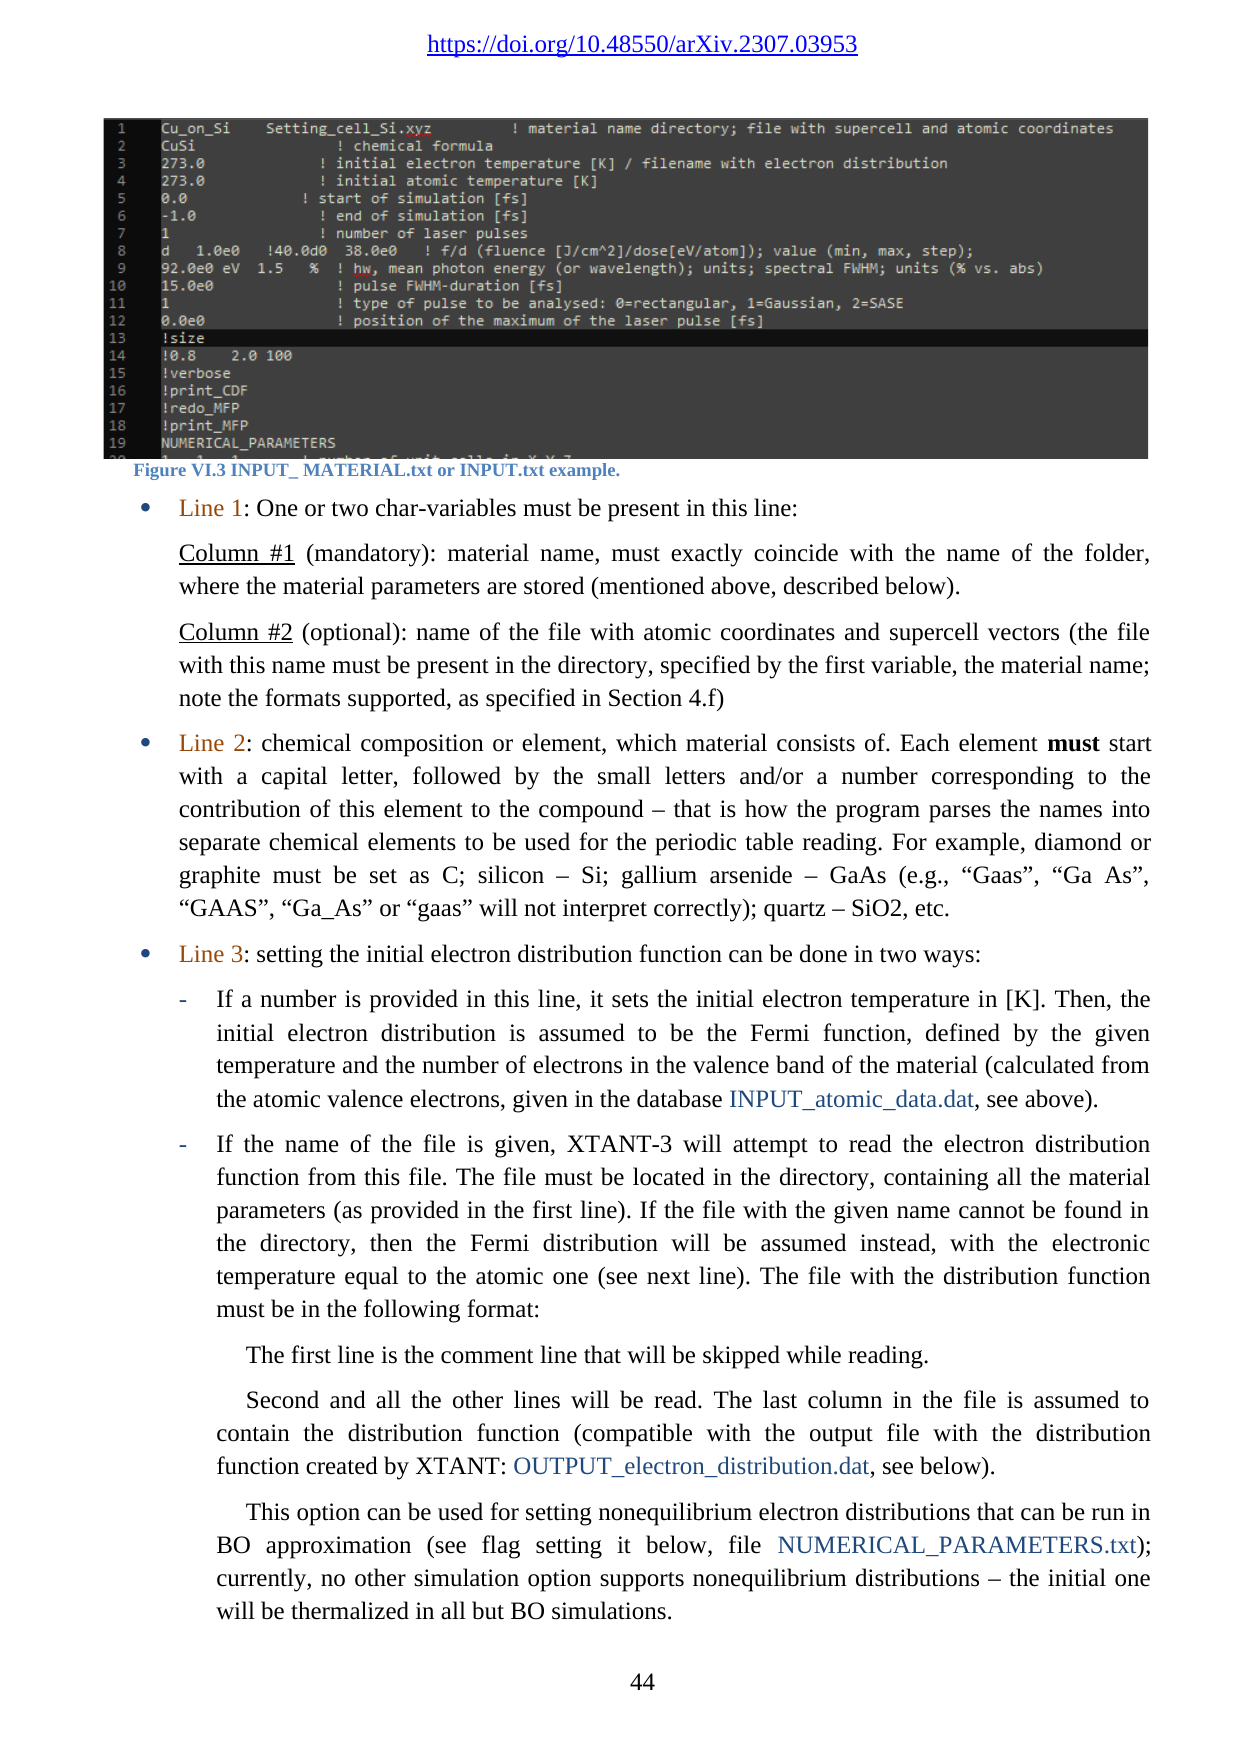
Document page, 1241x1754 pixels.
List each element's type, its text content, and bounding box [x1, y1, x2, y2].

text Column #1 (mandatory): material name, must exactly coincide with the name of the folder, where the material parameters are stored (mentioned above, described below). [178, 538, 1152, 600]
list Line 1: One or two char-variables must be present in this line: [141, 493, 1152, 522]
text Column #2 (optional): name of the file with atomic coordinates and supercell vectors (the file with this name must be present in the directory, specified by the first variable, the material name; note the formats supported, as specified in Section 4.f) [178, 617, 1152, 712]
list Line 3: setting the initial electron distribution function can be done in two ways: [141, 939, 1152, 968]
list If the name of the file is given, XTANT-3 will attempt to read the electron distribution function from this file. The file must be located in the directory, containing all the material parameters (as provided in the first line). If the file with the given name cannot be found in the directory, then the Fermi distribution will be assumed instead, with the electronic temperature equal to the atomic one (see next line). The file with the distribution function must be in the following format: [178, 1129, 1152, 1323]
picture [103, 118, 1149, 459]
list Line 2: chemical composition or element, which material consists of. Each element must start with a capital letter, followed by the small letters and/or a number corresponding to the contribution of this element to the compound – that is how the program parses the names into separate chemical elements to be used for the periodic table reading. For example, diamond or graphite must be set as C; silicon – Si; gallium arsenide – GaAs (e.g., “Gaas”, “Ga As”, “GAAS”, “Ga_As” or “gaas” will not interpret correctly); quartz – SiO2, etc. [141, 728, 1152, 922]
text Second and all the other lines will be read. The last column in the file is assumed to contain the distribution function (compatible with the output file with the distribution function created by XTANT: OUTPUT_electron_distribution.dat, see below). [216, 1385, 1152, 1480]
text The first line is the comment line that will be skipped while reading. [216, 1340, 1152, 1368]
text This option can be used for setting nonequilibrium electron distributions that can be run in BO approximation (see flag setting it below, file NUMERICAL_PARAMETERS.txt); currently, no other simulation option supports nonequilibrium distributions – the initial one will be thermalized in all but BO simulations. [216, 1497, 1152, 1625]
list If a number is provided in this line, it sets the initial electron temperature in [K]. Then, the initial electron distribution is assumed to be the Fermi function, defined by the given temperature and the number of electrons in the valence band of the material (calculated from the atomic valence electrons, given in the database INPUT_atomic_data.dat, see above). [178, 984, 1152, 1112]
